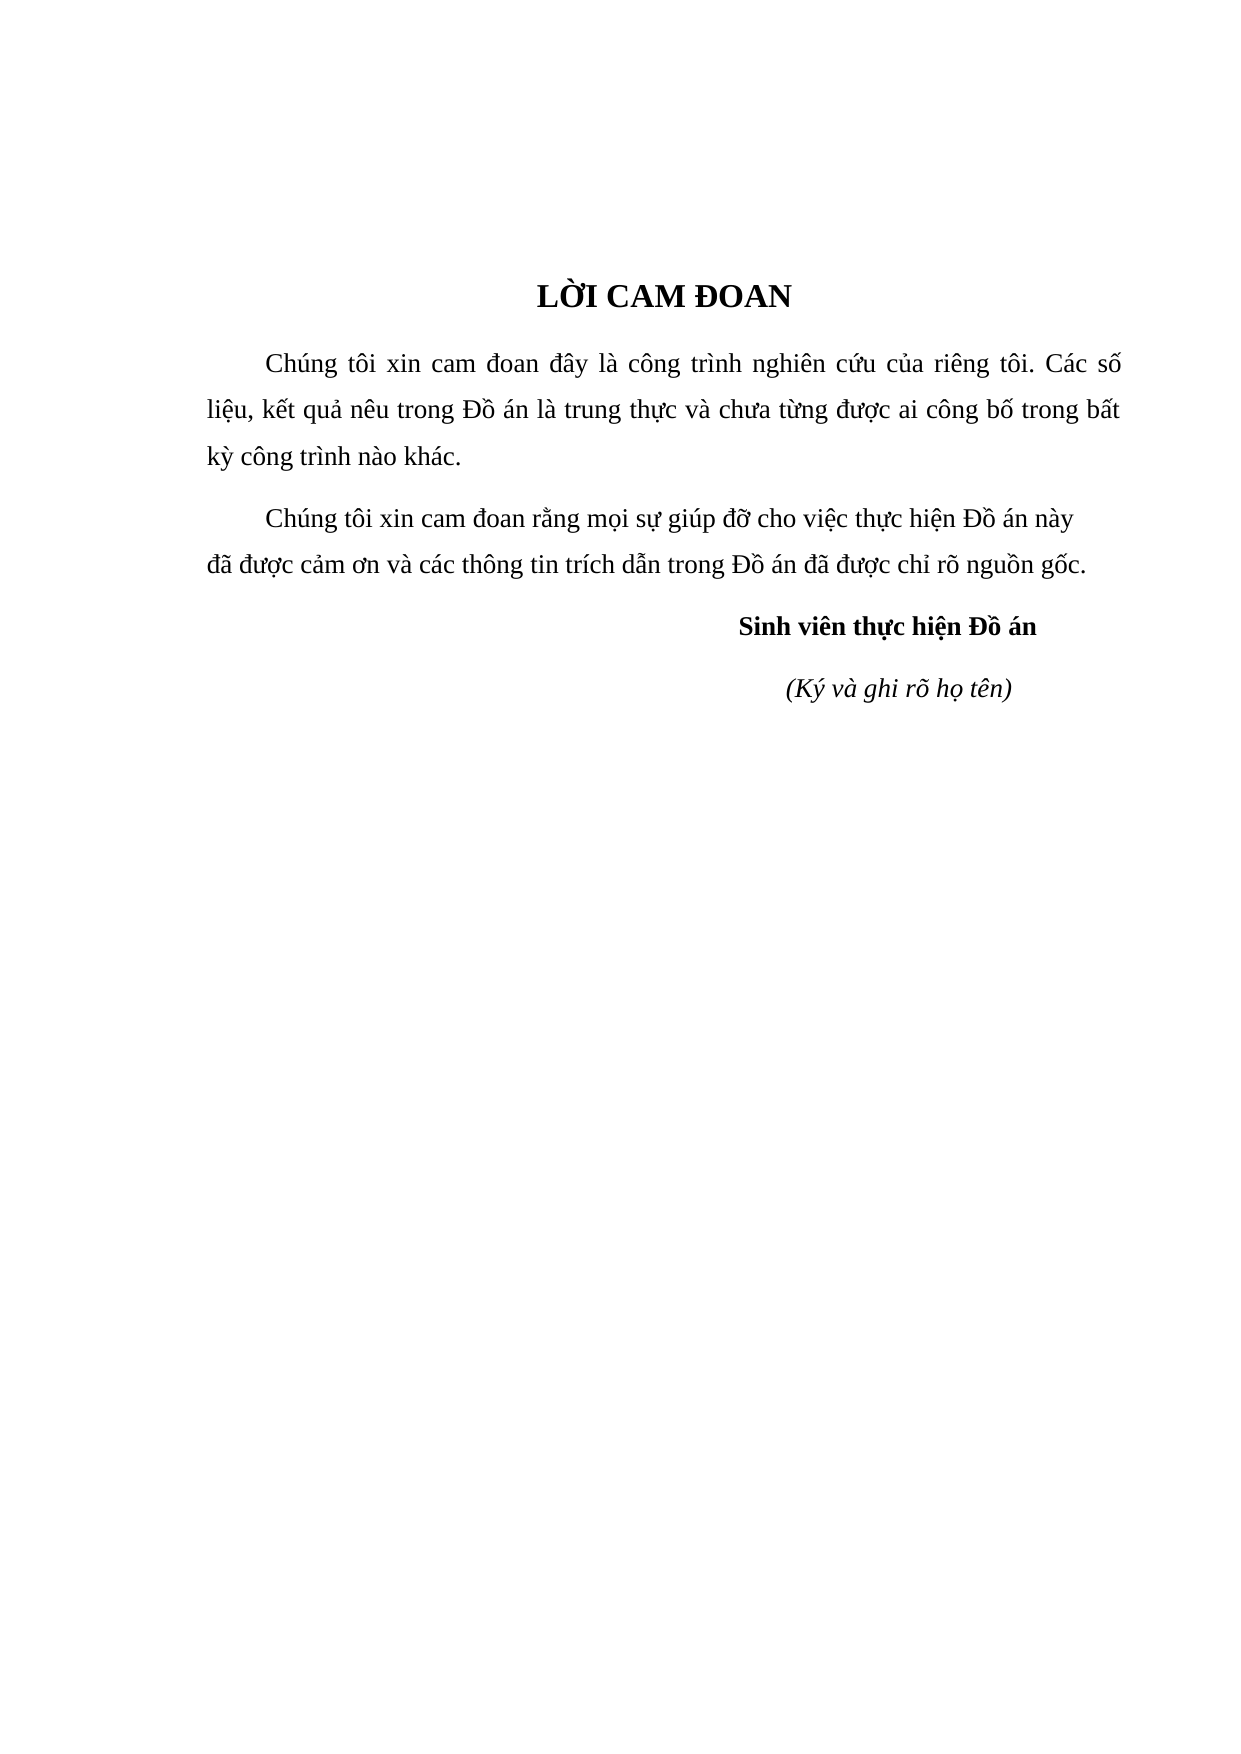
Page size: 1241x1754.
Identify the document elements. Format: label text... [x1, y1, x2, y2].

text LỜI CAM ĐOAN [207, 277, 1122, 315]
text Sinh viên thực hiện Đồ án [207, 610, 1122, 641]
text Chúng tôi xin cam đoan rằng mọi sự giúp đỡ cho việc thực hiện Đồ án này đã được cảm ơn và các thông tin trích dẫn trong Đồ án đã được chỉ rõ nguồn gốc. [207, 502, 1122, 579]
text Chúng tôi xin cam đoan đây là công trình nghiên cứu của riêng tôi. Các số liệu, kết quả nêu trong Đồ án là trung thực và chưa từng được ai công bố trong bất kỳ công trình nào khác. [207, 347, 1122, 471]
text (Ký và ghi rõ họ tên) [207, 672, 1122, 703]
